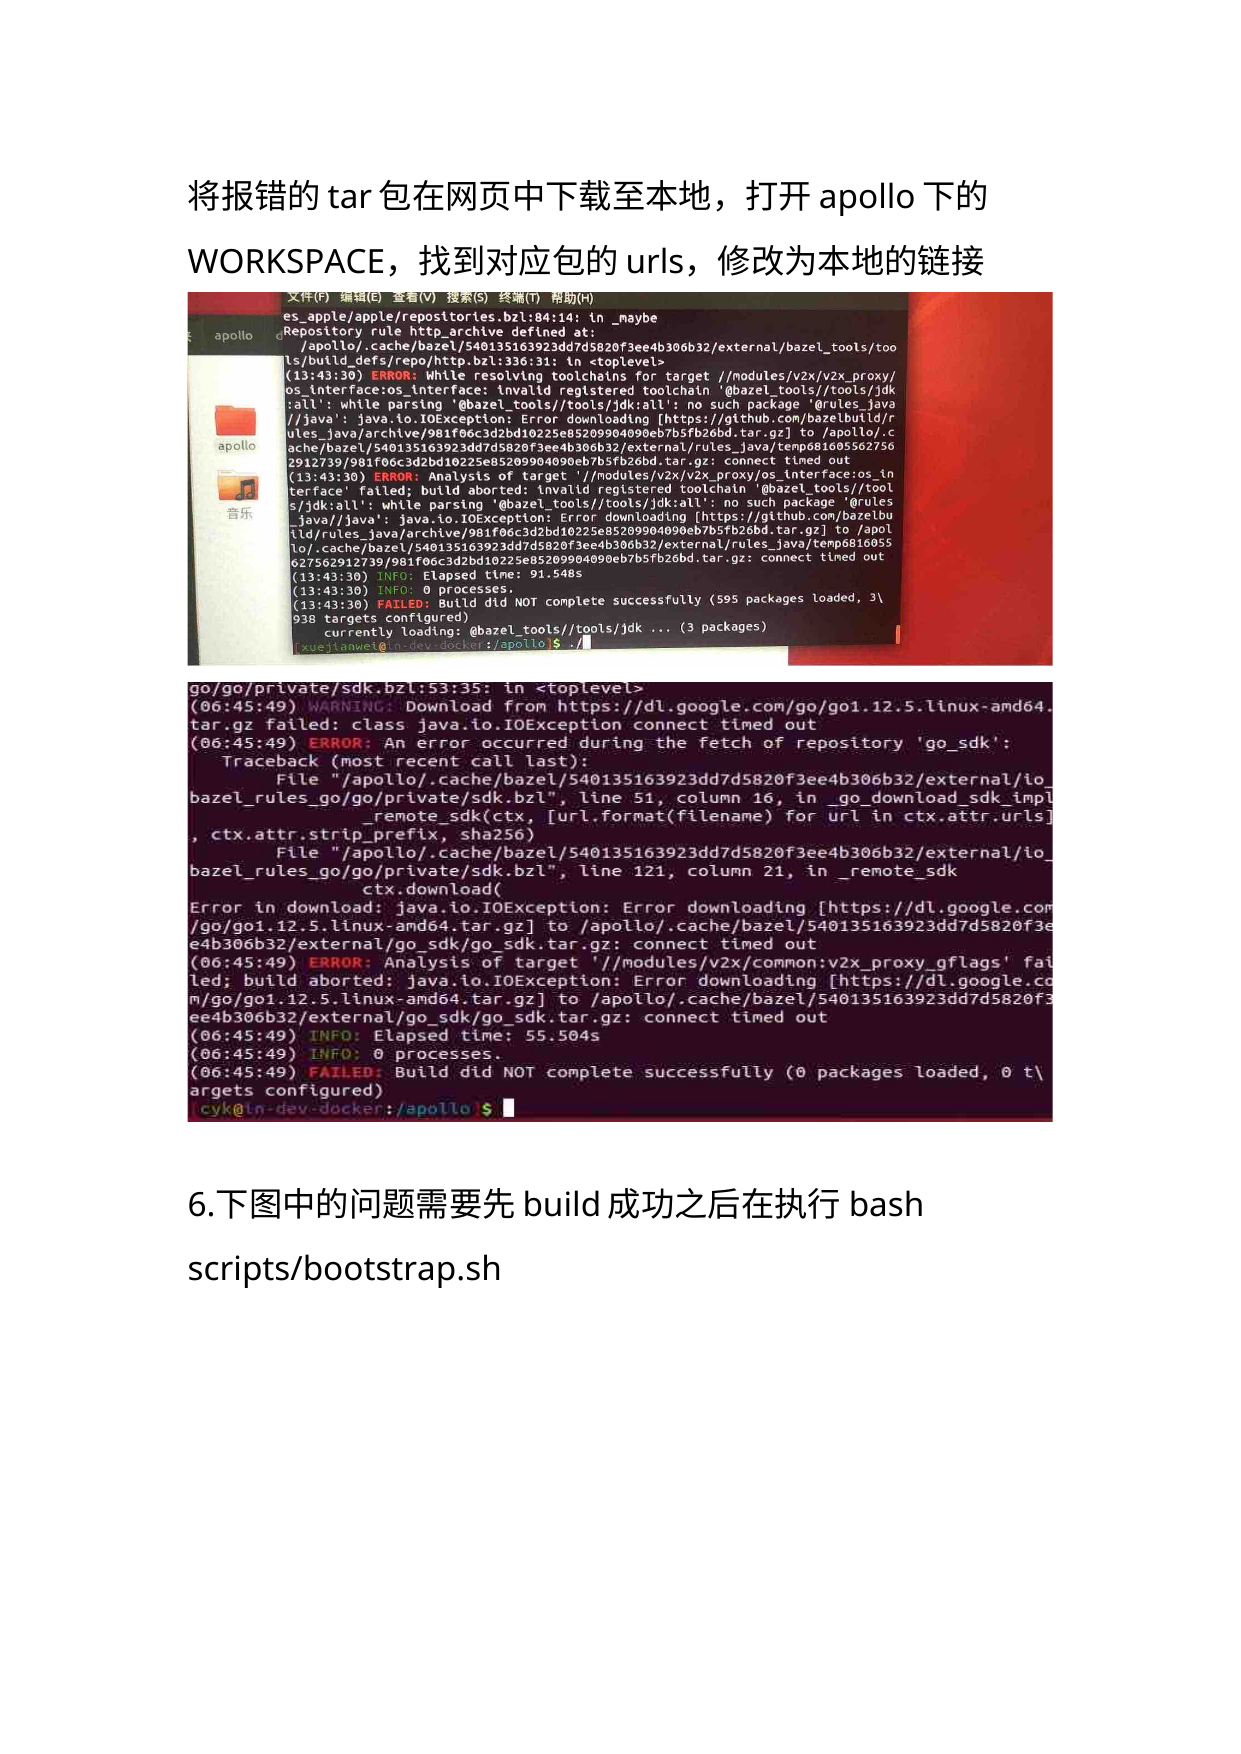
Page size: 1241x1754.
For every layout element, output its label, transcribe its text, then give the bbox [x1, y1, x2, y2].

picture [187, 682, 1053, 1122]
text 将报错的tar包在网页中下载至本地，打开apollo下的WORKSPACE，找到对应包的urls，修改为本地的链接 [187, 162, 1053, 292]
text 6.下图中的问题需要先build成功之后在执行 bash scripts/bootstrap.sh [187, 1169, 1053, 1299]
picture [187, 292, 1053, 666]
